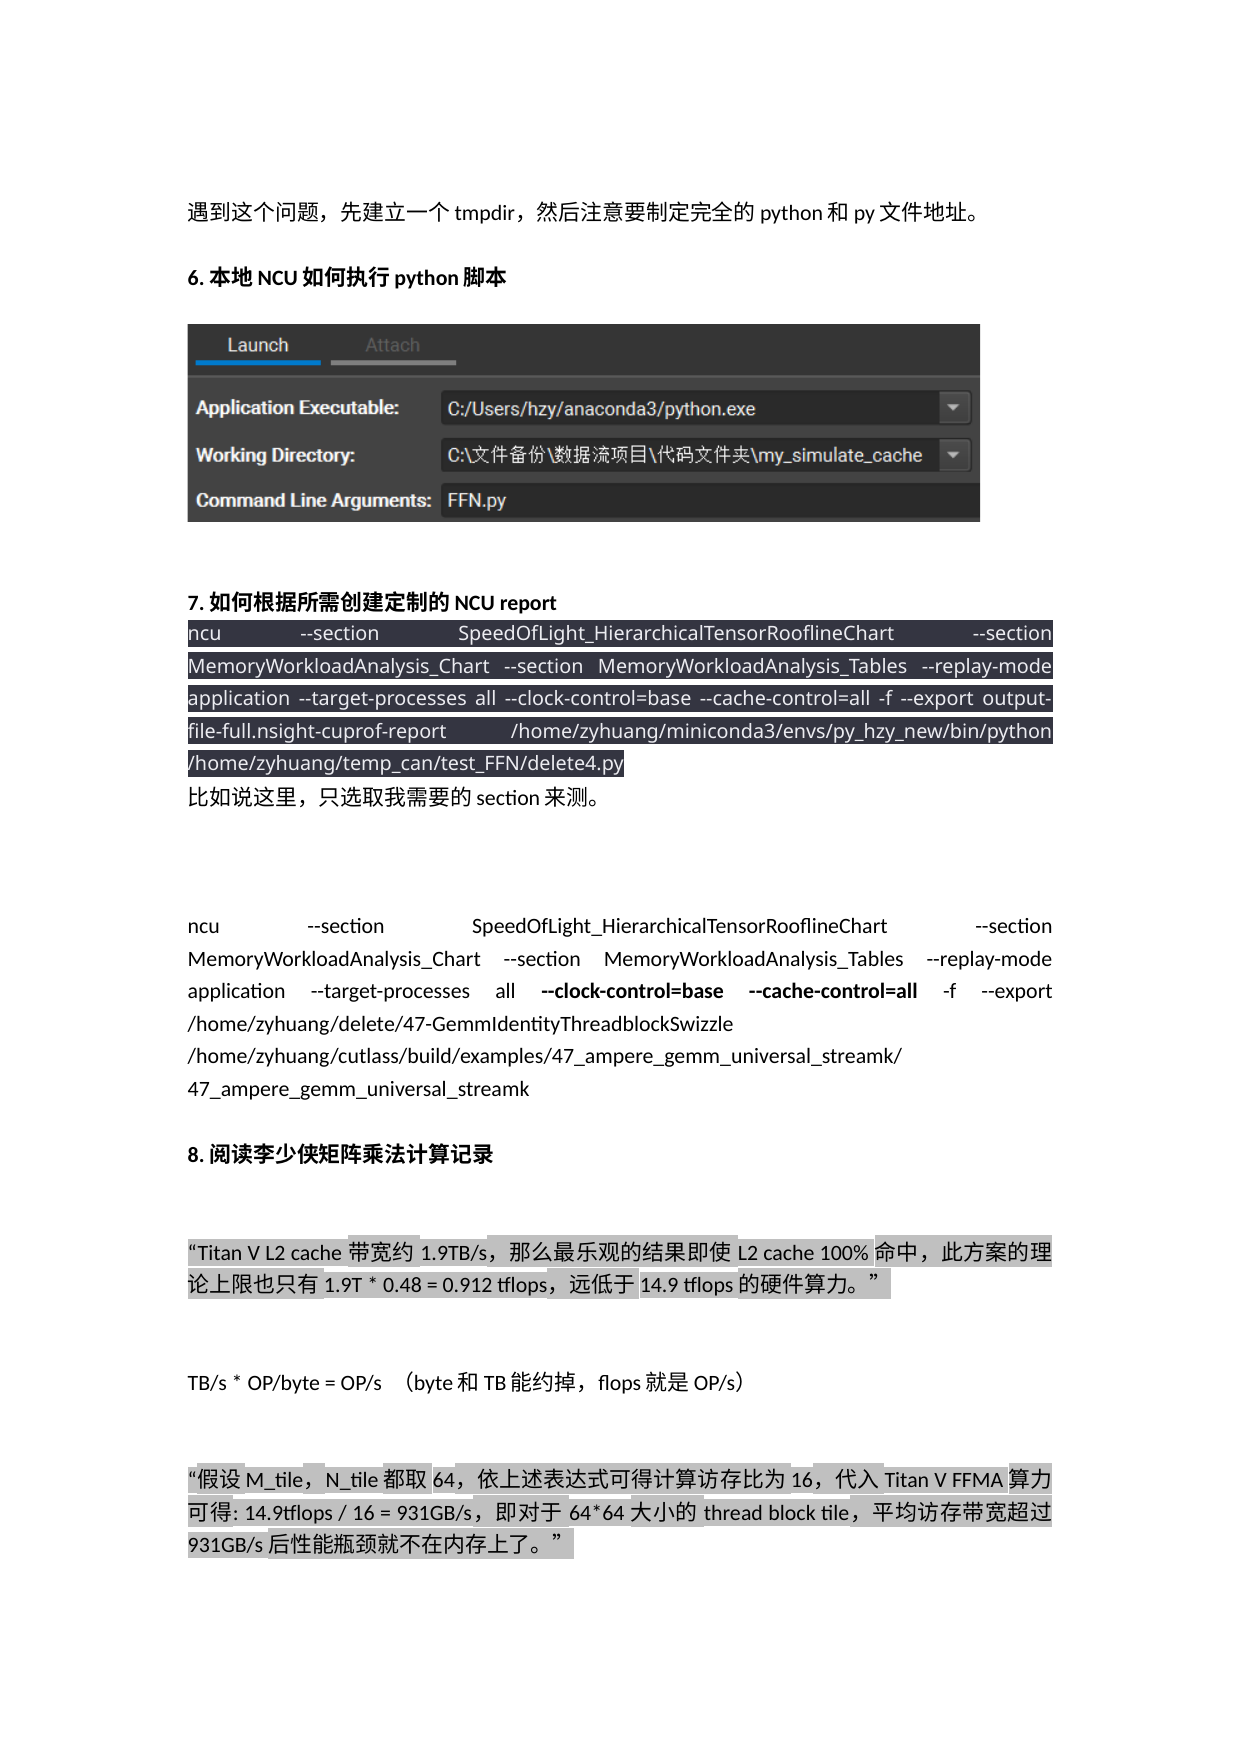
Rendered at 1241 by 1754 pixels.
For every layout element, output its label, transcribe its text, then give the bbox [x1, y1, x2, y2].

list “假设M_tile，N_tile都取 64，依上述表达式可得计算访存比为16，代入 Titan V FFMA 算力可得: 14.9tflops / 16 = 931GB/s，即对于 64*64 大小的 thread block tile，平均访存带宽超过 931GB/s 后性能瓶颈就不在内存上了。” [187, 1462, 1053, 1559]
list ncu --section SpeedOfLight_HierarchicalTensorRooflineChart --section MemoryWorkloadAnalysis_Chart --section MemoryWorkloadAnalysis_Tables --replay-mode application --target-processes all --clock-control=base --cache-control=all -f --export output-file-full.nsight-cuprof-report /home/zyhuang/miniconda3/envs/py_hzy_new/bin/python /home/zyhuang/temp_can/test_FFN/delete4.py [187, 617, 1053, 728]
list 本地NCU如何执行python脚本 [187, 259, 1053, 292]
list 阅读李少侠矩阵乘法计算记录 [187, 1137, 1053, 1169]
picture [187, 324, 980, 522]
list 比如说这里，只选取我需要的section来测。 [187, 779, 1053, 812]
list 如何根据所需创建定制的NCU report [187, 584, 1053, 617]
list “Titan V L2 cache 带宽约 1.9TB/s，那么最乐观的结果即使 L2 cache 100% 命中，此方案的理论上限也只有 1.9T * 0.48 = 0.912 tflops，远低于 14.9 tflops 的硬件算力。” [187, 1234, 1053, 1299]
list ncu --section SpeedOfLight_HierarchicalTensorRooflineChart --section MemoryWorkloadAnalysis_Chart --section MemoryWorkloadAnalysis_Tables --replay-mode application --target-processes all --clock-control=base --cache-control=all -f --export output-file-full.nsight-cuprof-report /home/zyhuang/miniconda3/envs/py_hzy_new/bin/python /home/zyhuang/temp_can/test_FFN/delete4.py [187, 729, 1053, 779]
list 遇到这个问题，先建立一个tmpdir，然后注意要制定完全的python和py文件地址。 [187, 194, 1053, 227]
list ncu --section SpeedOfLight_HierarchicalTensorRooflineChart --section MemoryWorkloadAnalysis_Chart --section MemoryWorkloadAnalysis_Tables --replay-mode application --target-processes all --clock-control=base --cache-control=all -f --export /home/zyhuang/delete/47-GemmIdentityThreadblockSwizzle /home/zyhuang/cutlass/build/examples/47_ampere_gemm_universal_streamk/47_ampere_gemm_universal_streamk [187, 909, 1053, 1104]
list TB/s * OP/byte = OP/s （byte和TB能约掉，flops就是OP/s） [187, 1364, 1053, 1397]
